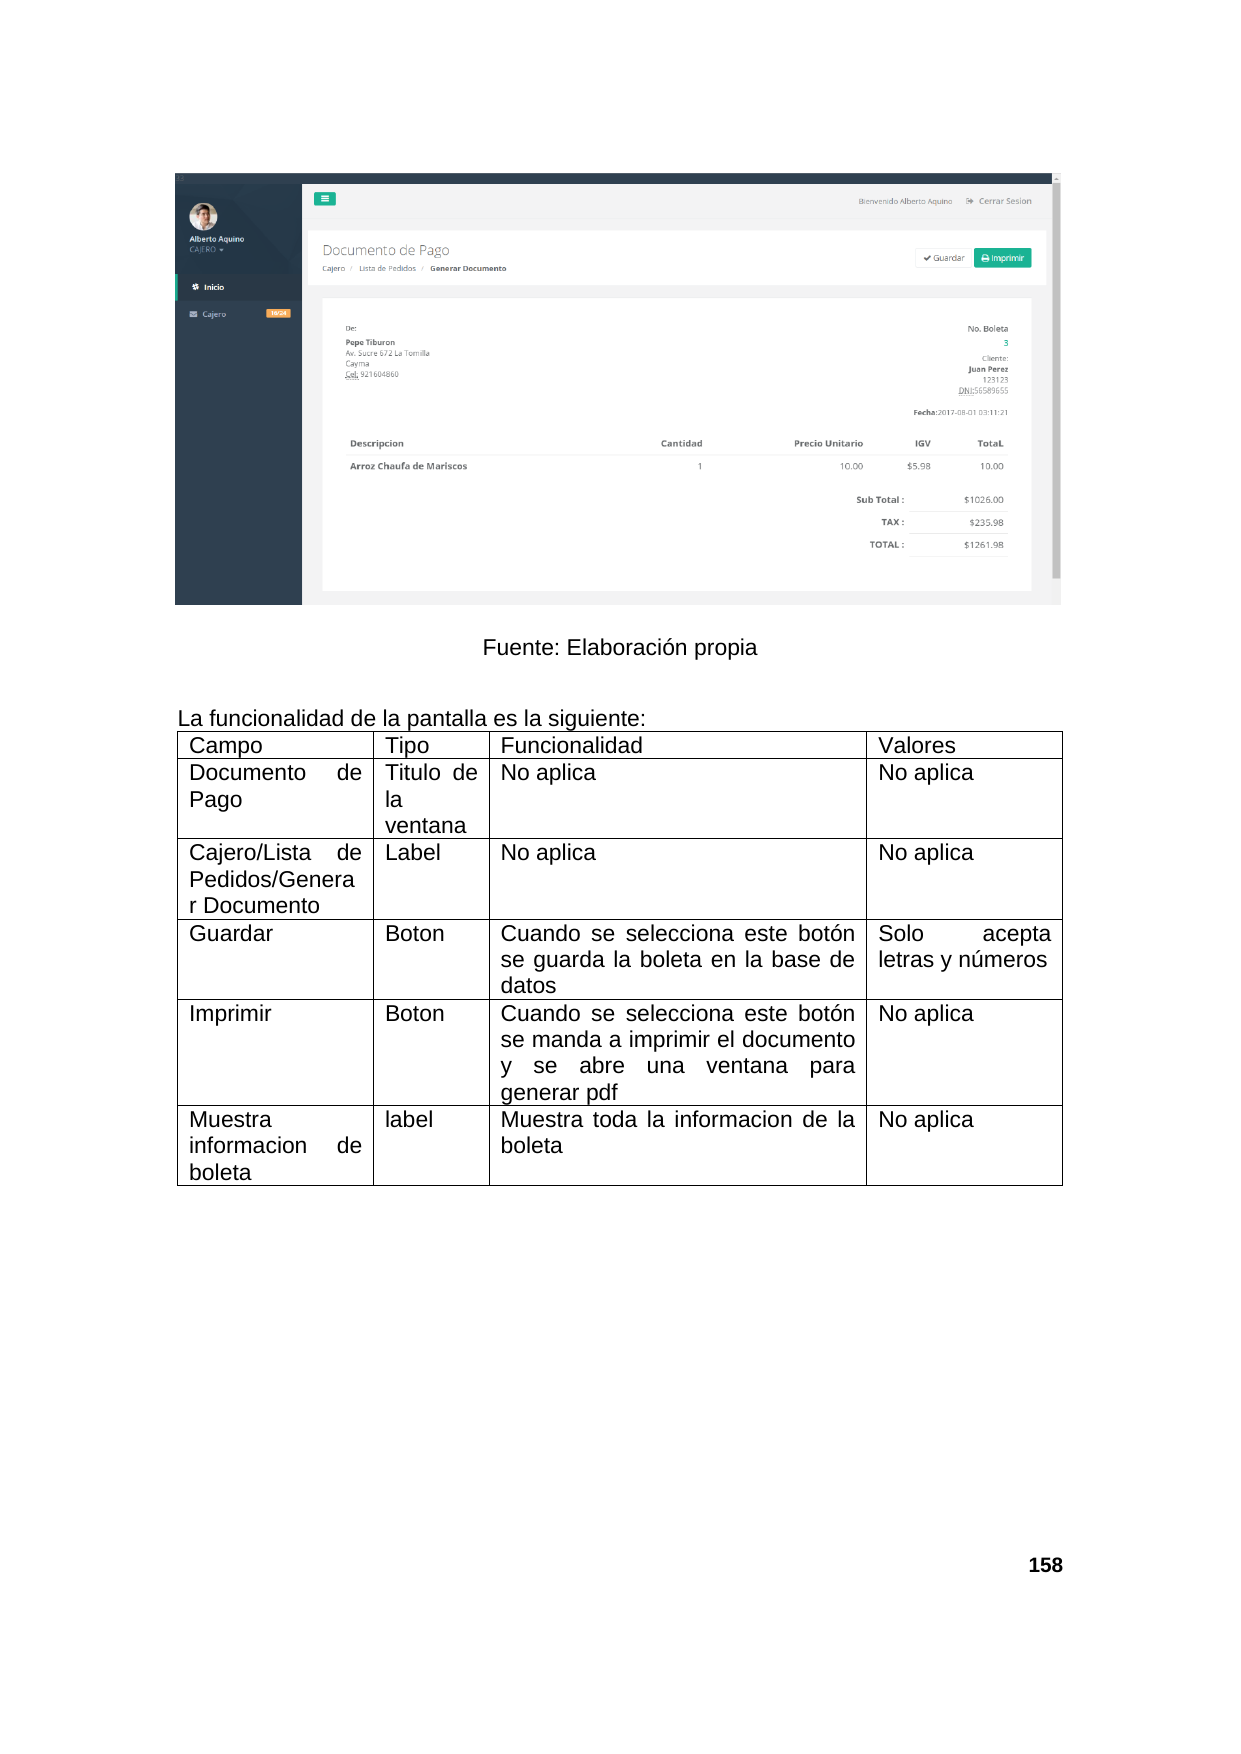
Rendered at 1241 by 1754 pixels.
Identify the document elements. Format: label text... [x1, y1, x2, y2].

text La funcionalidad de la pantalla es la siguiente: [177, 704, 1063, 731]
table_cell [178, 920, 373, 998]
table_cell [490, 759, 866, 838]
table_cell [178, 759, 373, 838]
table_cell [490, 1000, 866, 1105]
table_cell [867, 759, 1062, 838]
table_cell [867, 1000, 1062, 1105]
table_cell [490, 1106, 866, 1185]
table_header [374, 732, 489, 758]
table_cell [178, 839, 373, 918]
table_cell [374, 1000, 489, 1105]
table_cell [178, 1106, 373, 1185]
picture [175, 173, 1061, 605]
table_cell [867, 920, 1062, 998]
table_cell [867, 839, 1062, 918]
text Fuente: Elaboración propia [177, 633, 1063, 660]
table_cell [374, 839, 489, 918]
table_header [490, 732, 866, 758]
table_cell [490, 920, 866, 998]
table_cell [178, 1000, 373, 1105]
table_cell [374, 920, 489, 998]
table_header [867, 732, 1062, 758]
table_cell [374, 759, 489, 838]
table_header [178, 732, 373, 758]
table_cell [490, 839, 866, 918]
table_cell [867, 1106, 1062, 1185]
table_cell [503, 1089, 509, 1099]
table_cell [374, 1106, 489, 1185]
